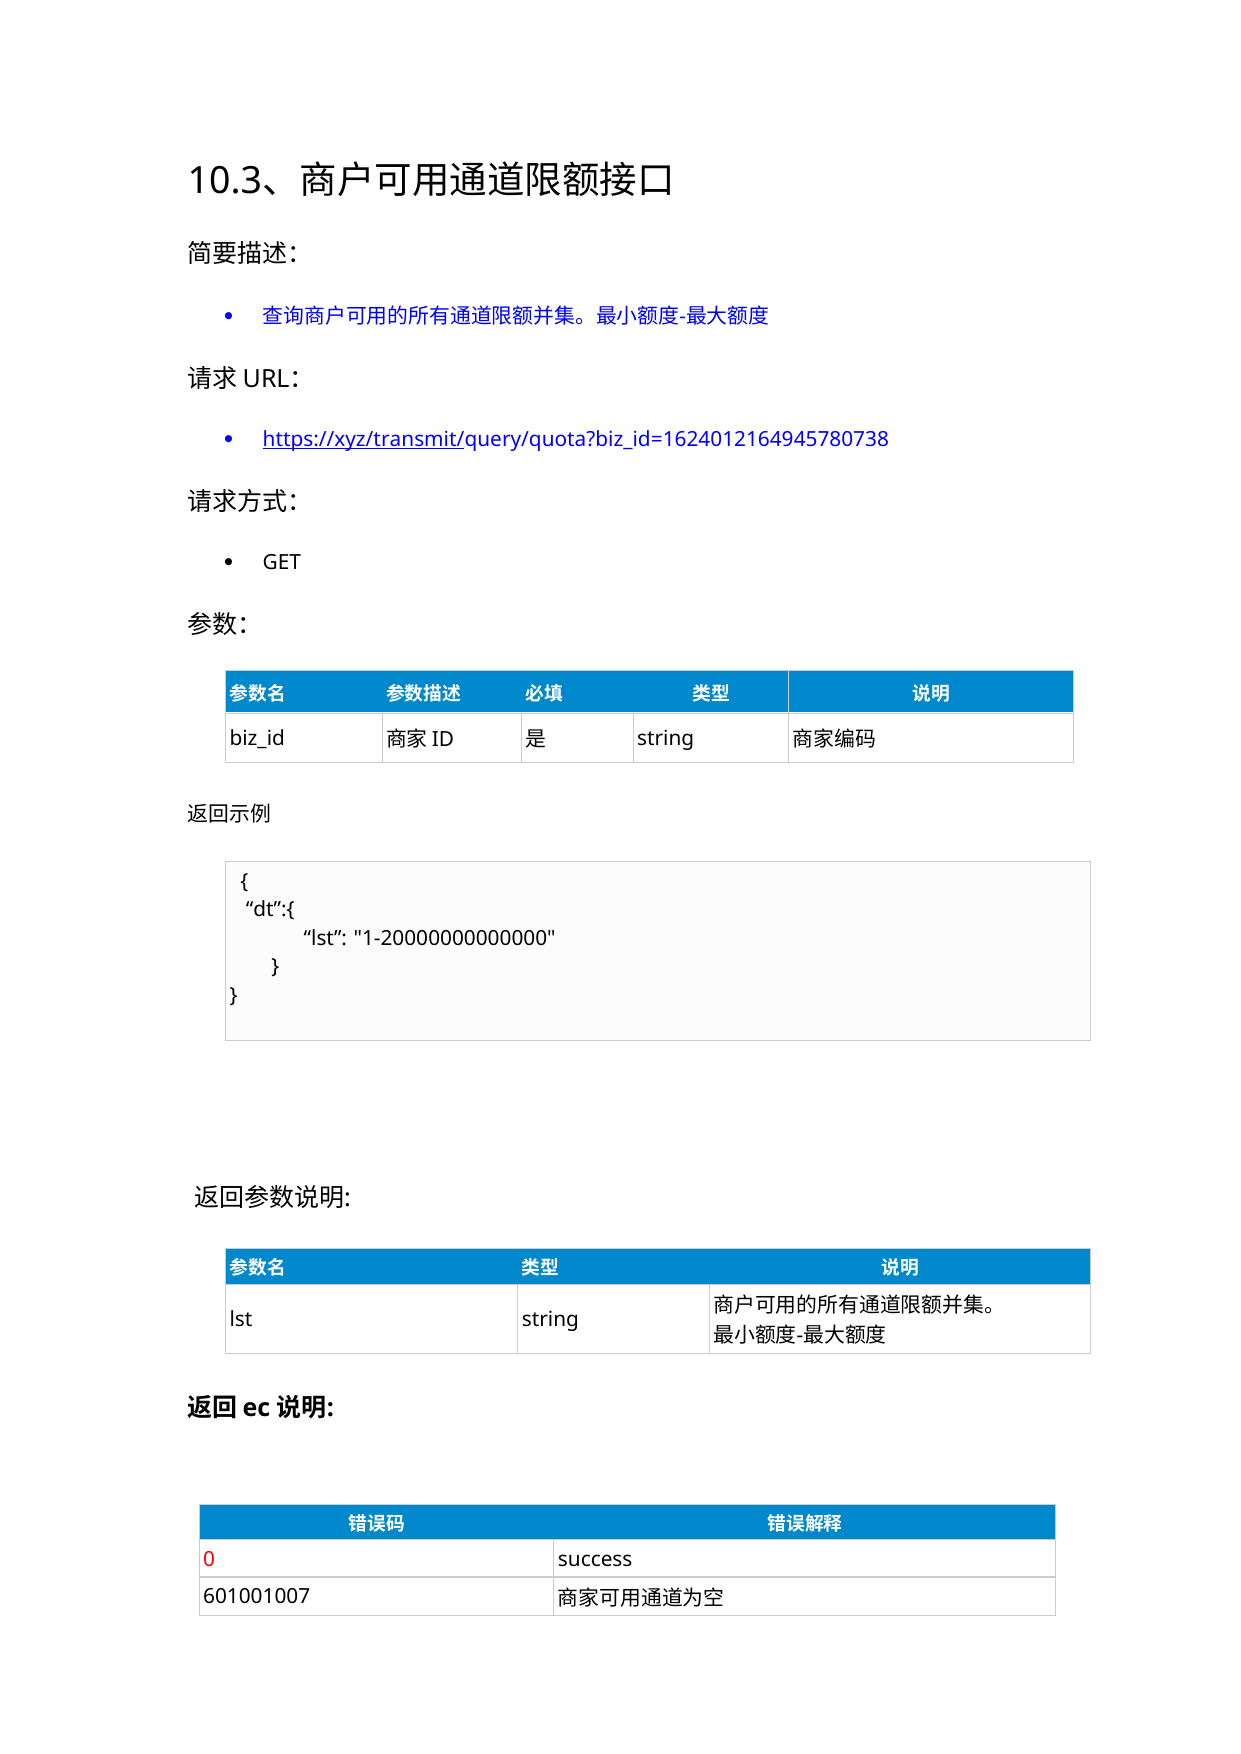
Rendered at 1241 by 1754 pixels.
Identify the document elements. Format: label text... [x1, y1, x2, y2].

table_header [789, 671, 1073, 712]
text 返回ec 说明: [187, 1388, 1053, 1424]
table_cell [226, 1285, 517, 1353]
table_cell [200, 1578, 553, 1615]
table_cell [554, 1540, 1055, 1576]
list https://xyz/transmit/query/quota?biz_id=1624012164945780738 [225, 424, 1053, 452]
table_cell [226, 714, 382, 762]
text 请求方式： [187, 482, 1053, 518]
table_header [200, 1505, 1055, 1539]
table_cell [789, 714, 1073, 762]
text 请求URL： [187, 358, 1053, 395]
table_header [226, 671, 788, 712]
list 查询商户可用的所有通道限额并集。最小额度-最大额度 [225, 299, 1053, 329]
text 参数： [187, 604, 1053, 641]
text 简要描述： [187, 234, 1053, 270]
text 返回参数说明: [187, 1178, 1053, 1214]
text 返回示例 [187, 797, 1053, 827]
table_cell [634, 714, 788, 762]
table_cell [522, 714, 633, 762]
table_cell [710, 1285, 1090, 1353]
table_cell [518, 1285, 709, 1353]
list GET [225, 547, 1053, 575]
subtitle 10.3、商户可用通道限额接口 [187, 150, 1053, 204]
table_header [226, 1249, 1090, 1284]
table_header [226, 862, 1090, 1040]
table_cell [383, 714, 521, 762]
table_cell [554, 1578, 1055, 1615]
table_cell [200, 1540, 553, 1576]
